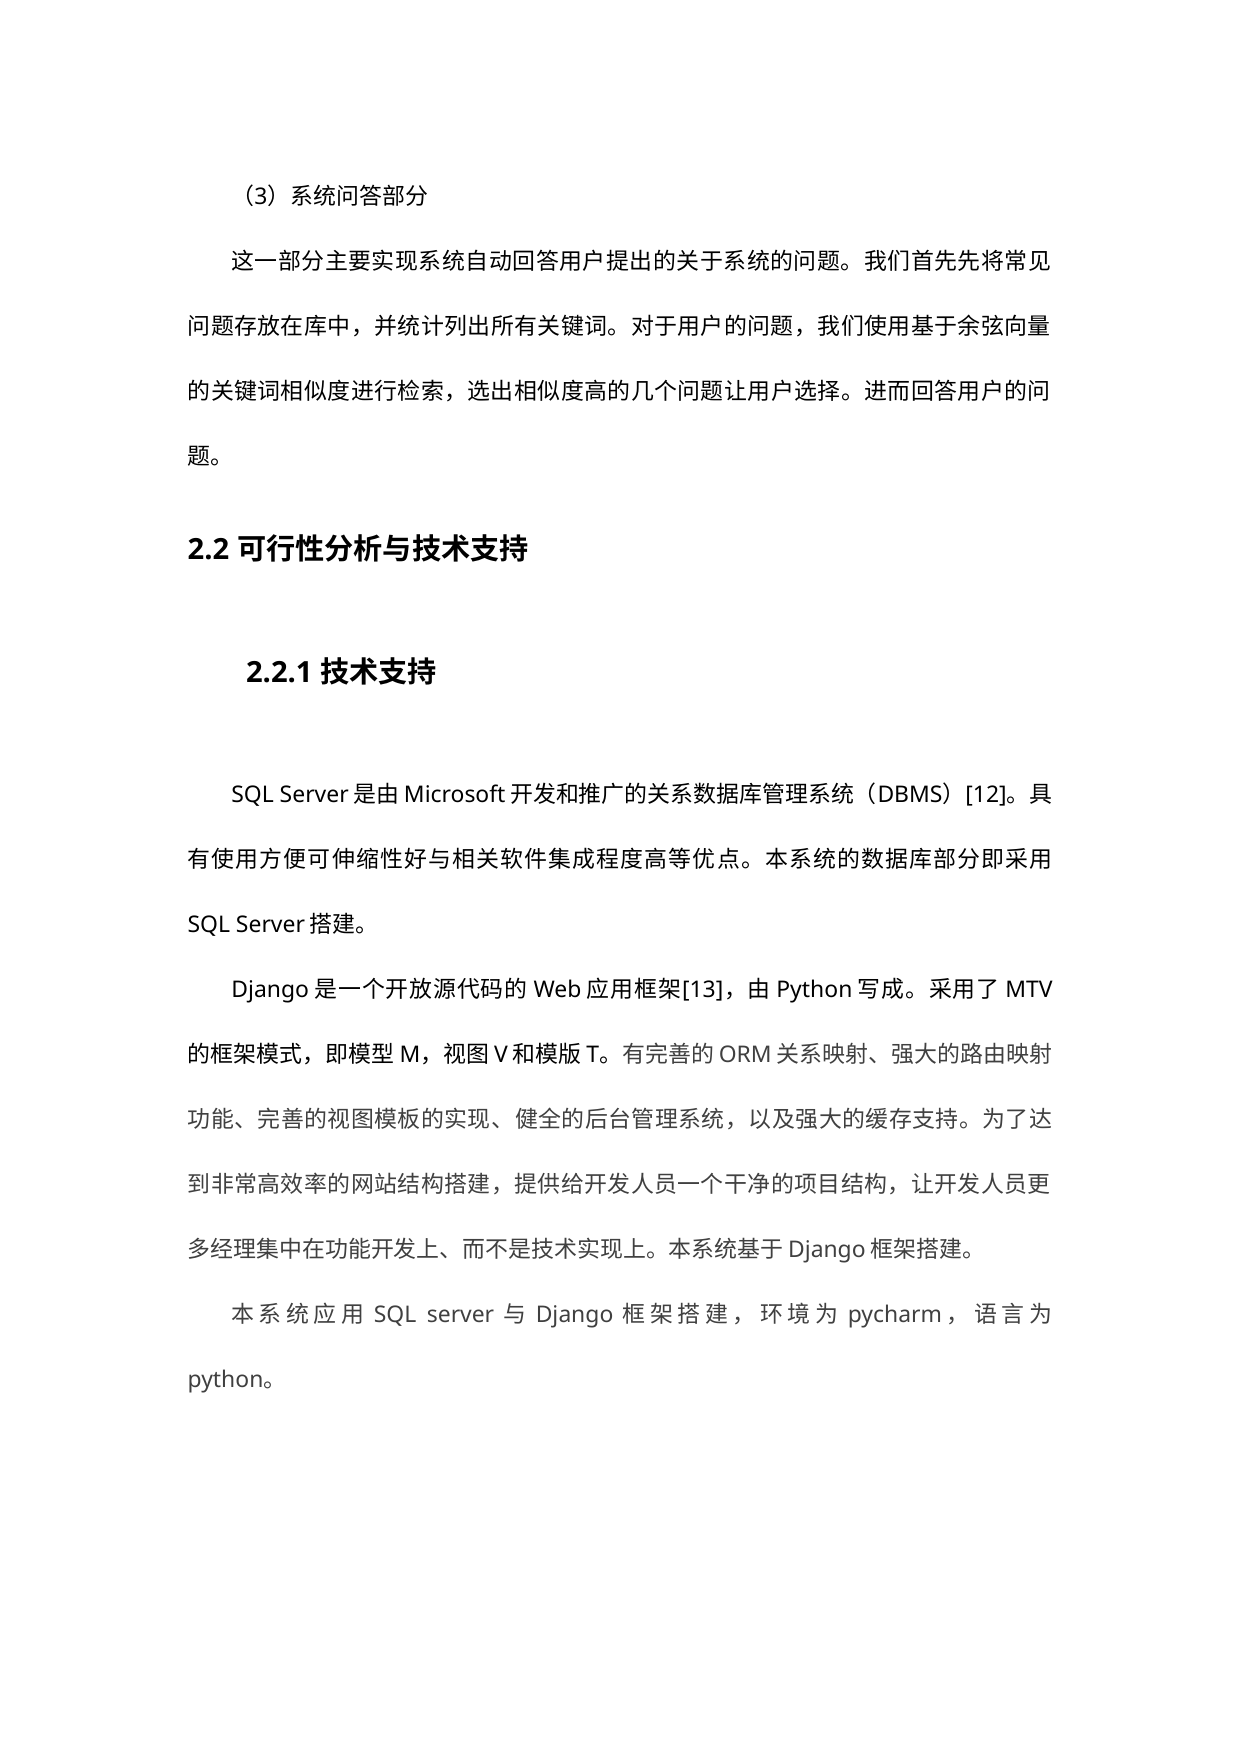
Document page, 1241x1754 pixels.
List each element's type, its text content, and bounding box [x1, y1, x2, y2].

text （3）系统问答部分 [187, 162, 1053, 227]
text 这一部分主要实现系统自动回答用户提出的关于系统的问题。我们首先先将常见问题存放在库中，并统计列出所有关键词。对于用户的问题，我们使用基于余弦向量的关键词相似度进行检索，选出相似度高的几个问题让用户选择。进而回答用户的问题。 [187, 227, 1053, 487]
text 本系统应用SQL server与Django框架搭建，环境为pycharm，语言为python。 [187, 1280, 1053, 1410]
text Django是一个开放源代码的Web应用框架[13]，由Python写成。采用了MTV的框架模式，即模型M，视图V和模版T。有完善的ORM关系映射、强大的路由映射功能、完善的视图模板的实现、健全的后台管理系统，以及强大的缓存支持。为了达到非常高效率的网站结构搭建，提供给开发人员一个干净的项目结构，让开发人员更多经理集中在功能开发上、而不是技术实现上。本系统基于Django框架搭建。 [187, 955, 1053, 1280]
text SQL Server是由Microsoft开发和推广的关系数据库管理系统（DBMS）[12]。具有使用方便可伸缩性好与相关软件集成程度高等优点。本系统的数据库部分即采用SQL Server搭建。 [187, 760, 1053, 955]
subtitle 2.2.1 技术支持 [187, 637, 1053, 702]
subtitle 2.2 可行性分析与技术支持 [187, 514, 1053, 579]
